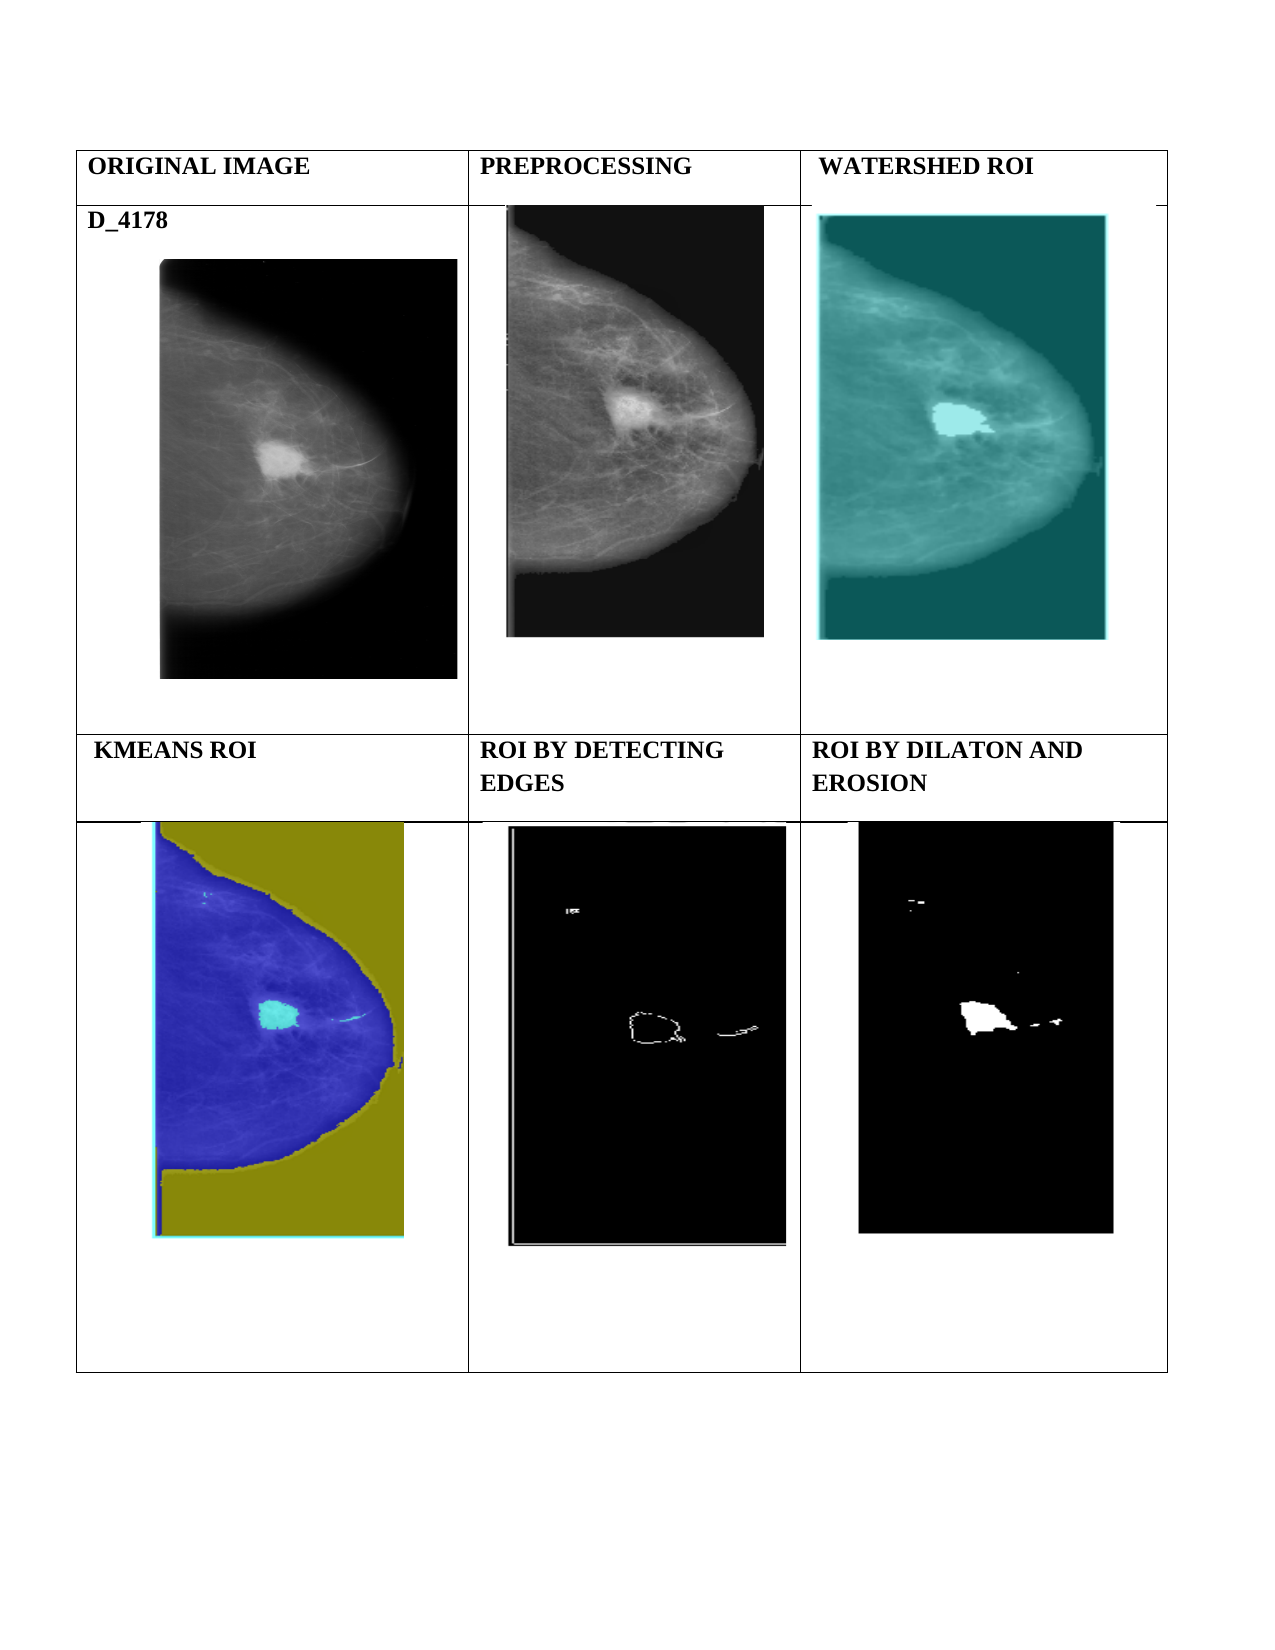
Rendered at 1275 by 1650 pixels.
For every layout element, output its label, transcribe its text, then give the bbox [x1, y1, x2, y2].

table_cell [469, 823, 800, 1372]
table_cell ROI BY DILATON AND EROSION [801, 735, 1167, 821]
table_header ORIGINAL IMAGE [77, 151, 468, 204]
table_header PREPROCESSING [469, 151, 800, 204]
picture [482, 822, 787, 1257]
table_cell [77, 823, 468, 1372]
table_cell [801, 206, 1167, 734]
picture [811, 205, 1157, 640]
table_cell [469, 206, 800, 734]
table_cell [801, 823, 1167, 1372]
table_cell KMEANS ROI [77, 735, 468, 821]
picture [159, 259, 458, 679]
picture [847, 822, 1121, 1236]
table_cell D_4178 [77, 206, 468, 734]
picture [505, 205, 764, 648]
picture [140, 822, 404, 1241]
table_header WATERSHED ROI [801, 151, 1167, 204]
table_cell ROI BY DETECTING EDGES [469, 735, 800, 821]
